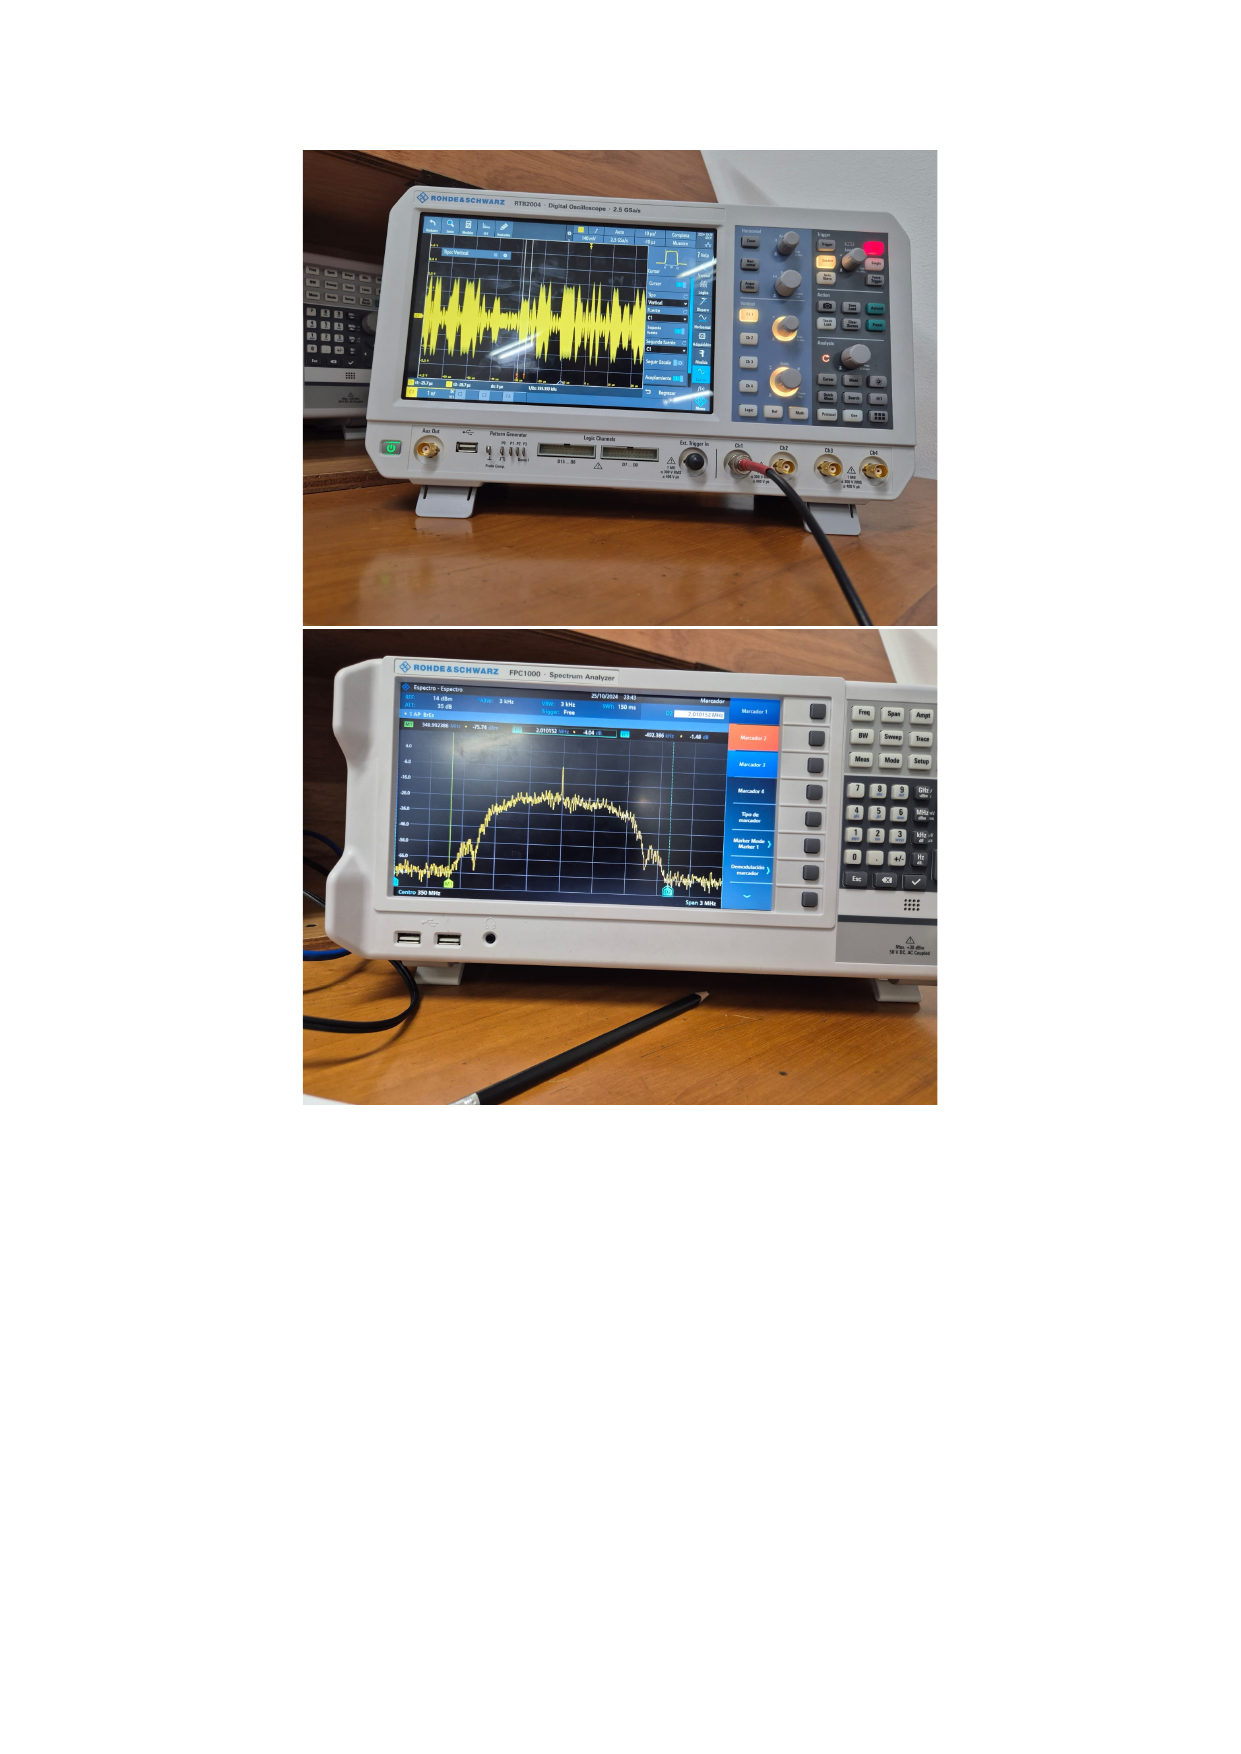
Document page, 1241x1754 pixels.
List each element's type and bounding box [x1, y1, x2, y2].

picture [302, 629, 938, 1105]
picture [302, 150, 938, 626]
